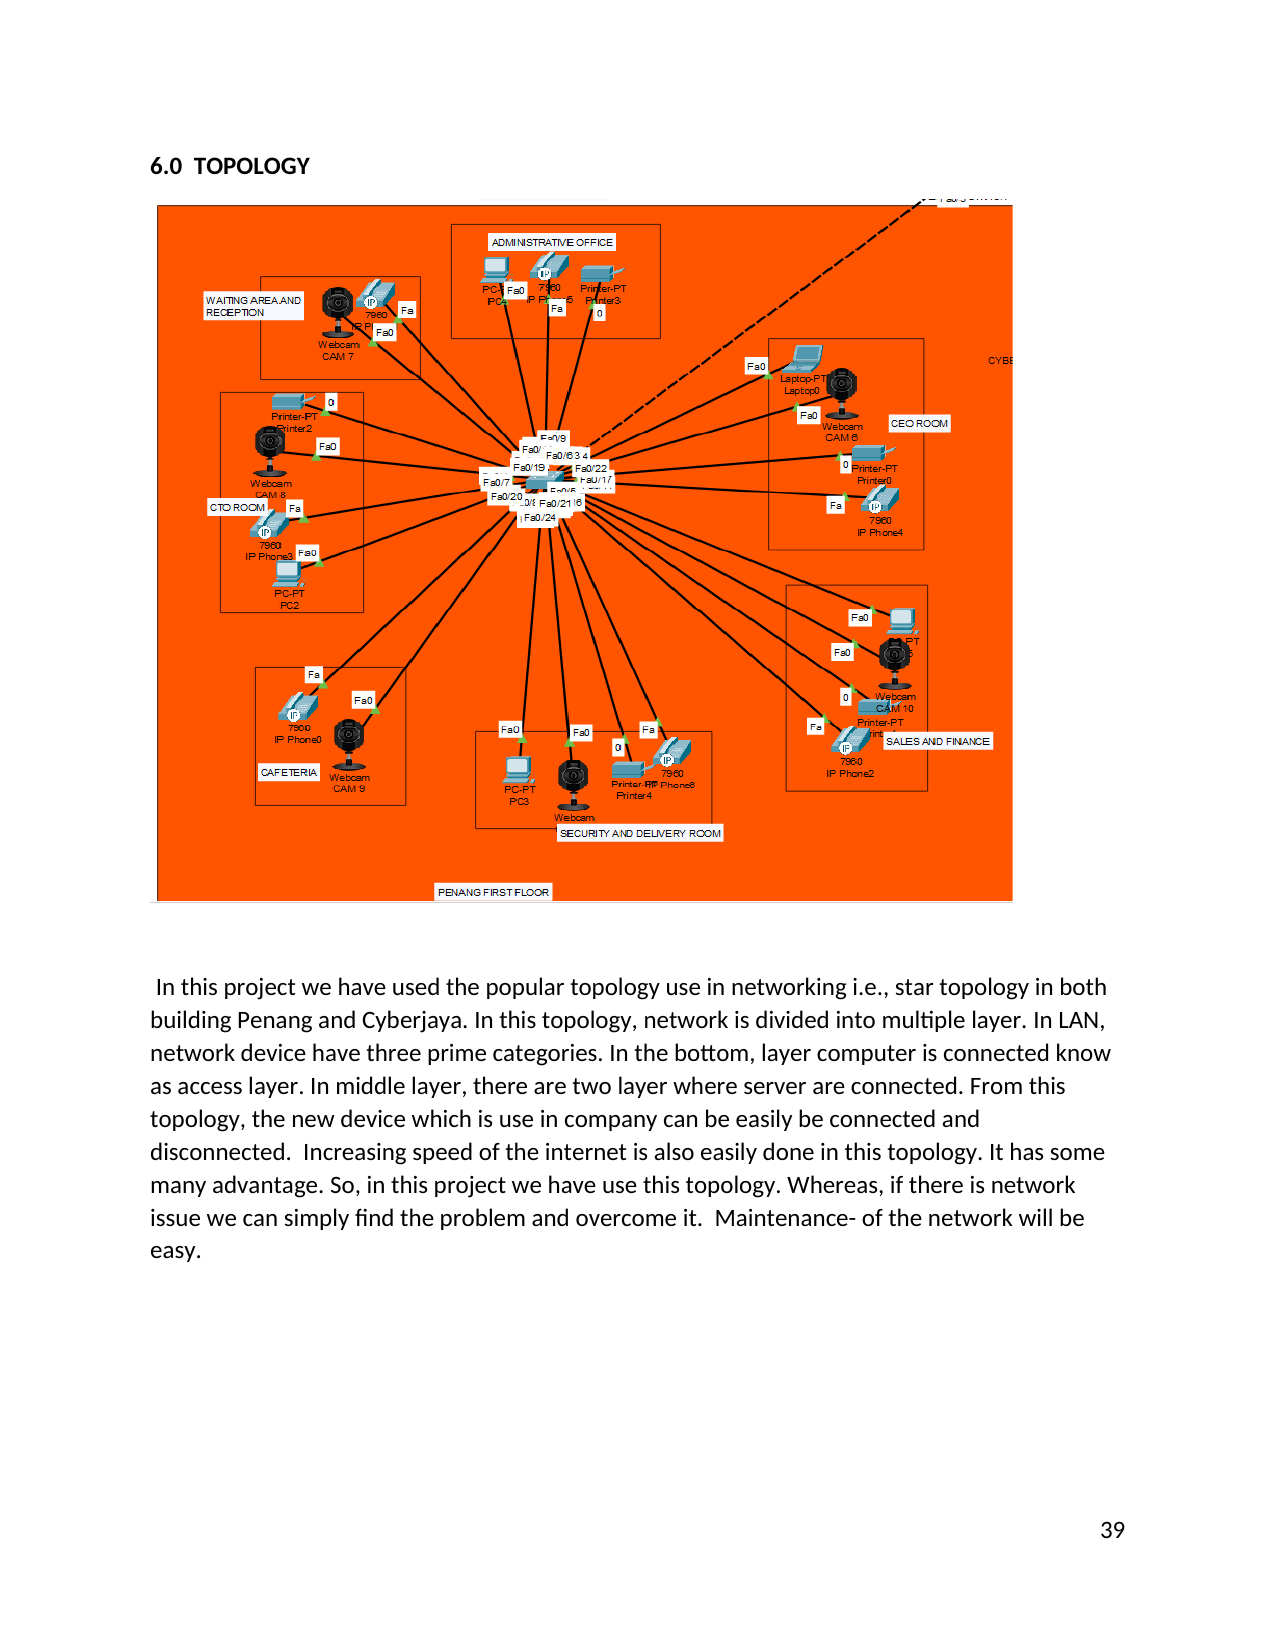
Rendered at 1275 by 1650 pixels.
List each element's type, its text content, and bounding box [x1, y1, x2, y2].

picture [150, 199, 1013, 903]
list TOPOLOGY [150, 150, 1125, 181]
text In this project we have used the popular topology use in networking i.e., star topology in both building Penang and Cyberjaya. In this topology, network is divided into multiple layer. In LAN, network device have three prime categories. In the bottom, layer computer is connected know as access layer. In middle layer, there are two layer where server are connected. From this topology, the new device which is use in company can be easily be connected and disconnected. Increasing speed of the internet is also easily done in this topology. It has some many advantage. So, in this project we have use this topology. Whereas, if there is network issue we can simply find the problem and overcome it. Maintenance- of the network will be easy. [150, 971, 1125, 1265]
